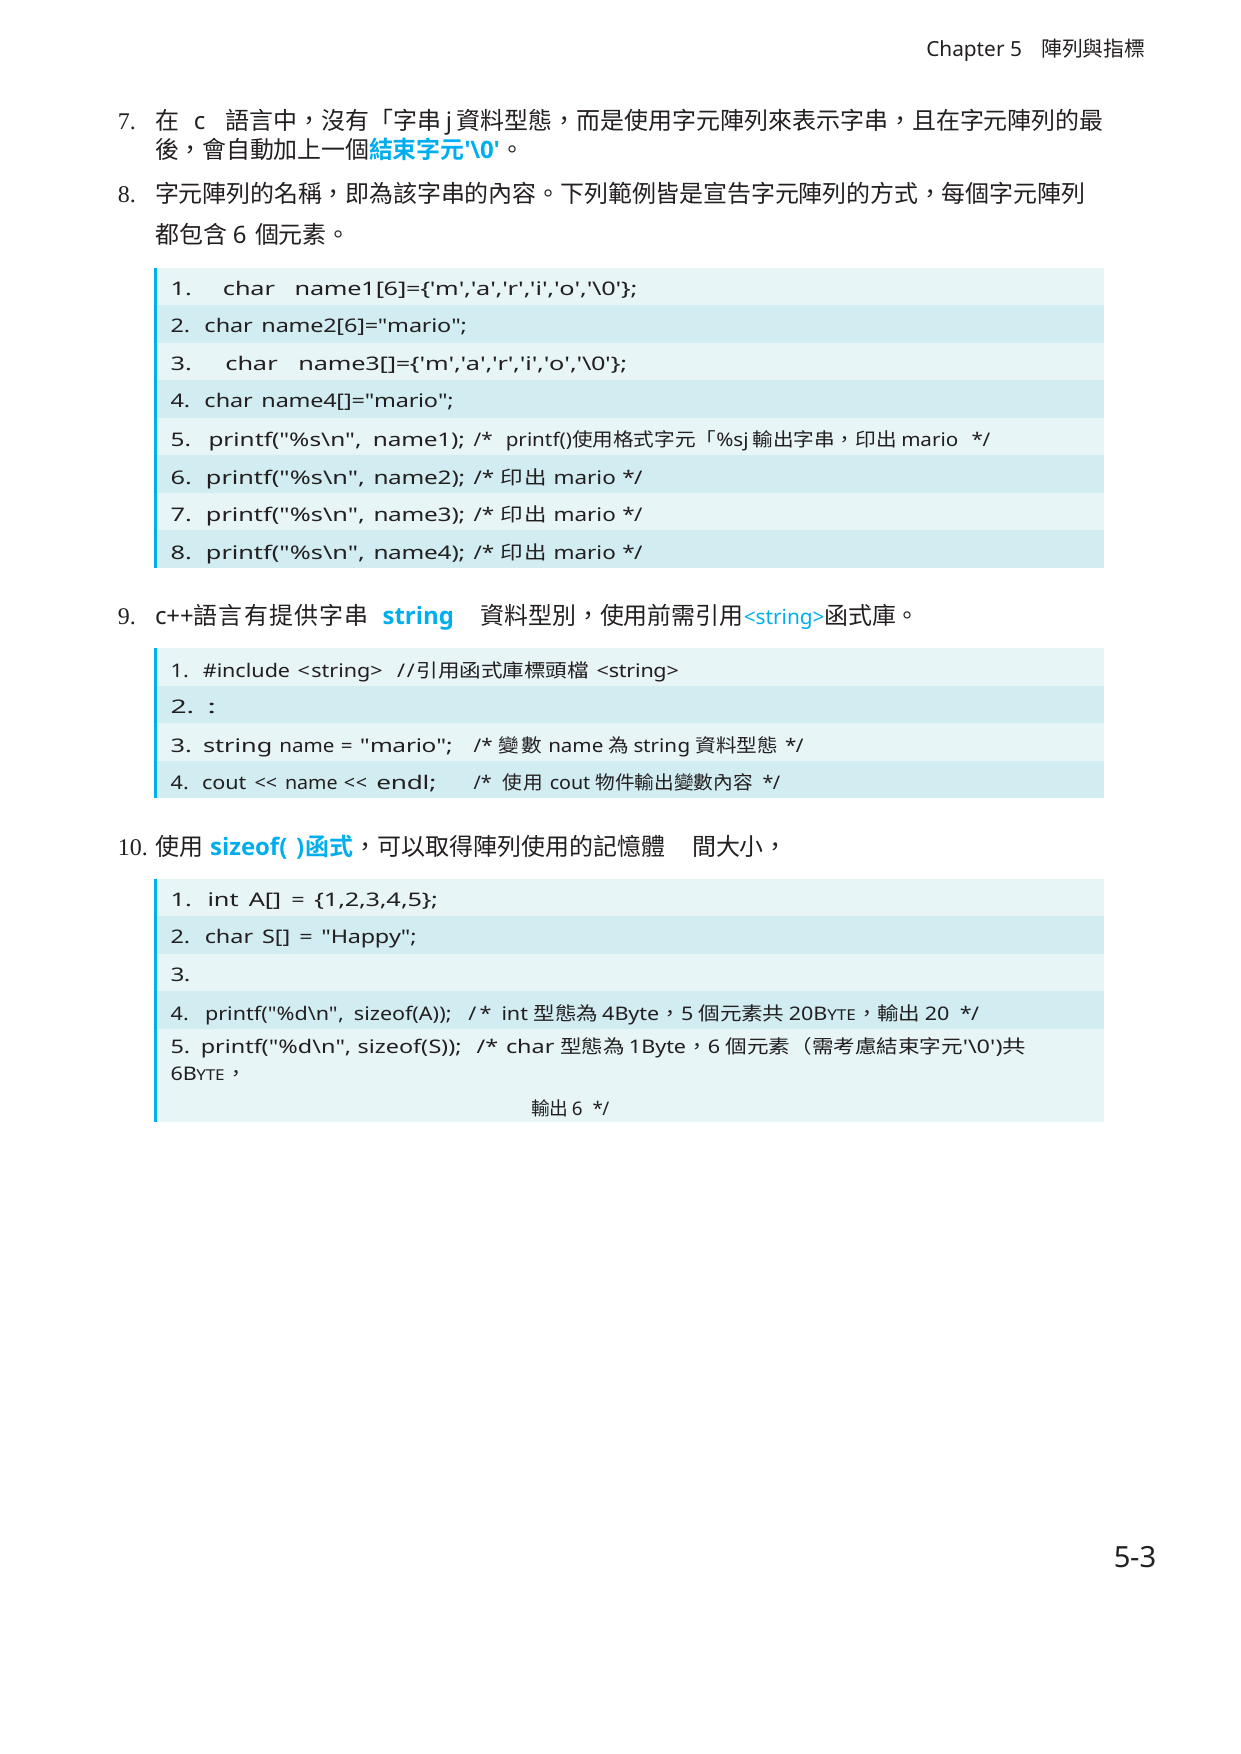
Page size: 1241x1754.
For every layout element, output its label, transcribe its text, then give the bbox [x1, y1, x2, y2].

table_cell 4. printf("%d\n", sizeof(A)); /* int 型態為 4Byte，5 個元素共 20Byte，輸出 20 */ [157, 991, 1104, 1029]
table_cell 6. printf("%s\n", name2); /* 印出mario */ [157, 455, 1104, 493]
table_header 1. #include <string> //引用函式庫標頭檔 <string> [157, 648, 1104, 686]
table_cell 8. printf("%s\n", name4); /* 印出mario */ [157, 530, 1104, 568]
table_cell 4. cout << name << endl; /* 使用cout 物件輸出變數內容 */ [157, 761, 1104, 798]
list 在 c 語言中，沒有「字串j資料型態，而是使用字元陣列來表示字串，且在字元陣列的最後，會自動加上一個結束字元'\0'。 [118, 106, 1121, 165]
list 字元陣列的名稱，即為該字串的內容。下列範例皆是宣告字元陣列的方式，每個字元陣列 [118, 170, 1196, 211]
text Chapter 5 陣列與指標 [0, 32, 1145, 63]
table_cell 5. printf("%s\n", name1); /* printf()使用格式字元「%sj輸出字串，印出 mario */ [157, 418, 1104, 455]
table_cell 3. [157, 954, 1104, 991]
subtitle 5-3 [0, 1537, 1157, 1576]
table_cell 2. char S[] = "Happy"; [157, 916, 1104, 954]
table_cell 5. printf("%d\n", sizeof(S)); /* char 型態為 1Byte，6 個元素（需考慮結束字元'\0')共 6Byte， 輸出 6 */ [157, 1029, 1104, 1122]
table_cell 4. char name4[]="mario"; [157, 380, 1104, 418]
table_cell 3. string name = "mario"; /* 變數name 為 string 資料型態 */ [157, 723, 1104, 761]
table_header 1. int A[] = {1,2,3,4,5}; [157, 879, 1104, 916]
list c++語言有提供字串 string 資料型別，使用前需引用<string>函式庫。 [118, 597, 1196, 632]
table_header 1. char name1[6]={'m','a','r','i','o','\0'}; [157, 268, 1104, 305]
table_cell 7. printf("%s\n", name3); /* 印出mario */ [157, 493, 1104, 530]
table_cell 2. char name2[6]="mario"; [157, 305, 1104, 343]
table_cell 2. : [157, 686, 1104, 723]
list 使用 sizeof( )函式，可以取得陣列使用的記憶體 間大小， [118, 827, 1196, 862]
text 都包含 6 個元素。 [155, 211, 1196, 251]
table_cell 3. char name3[]={'m','a','r','i','o','\0'}; [157, 343, 1104, 380]
